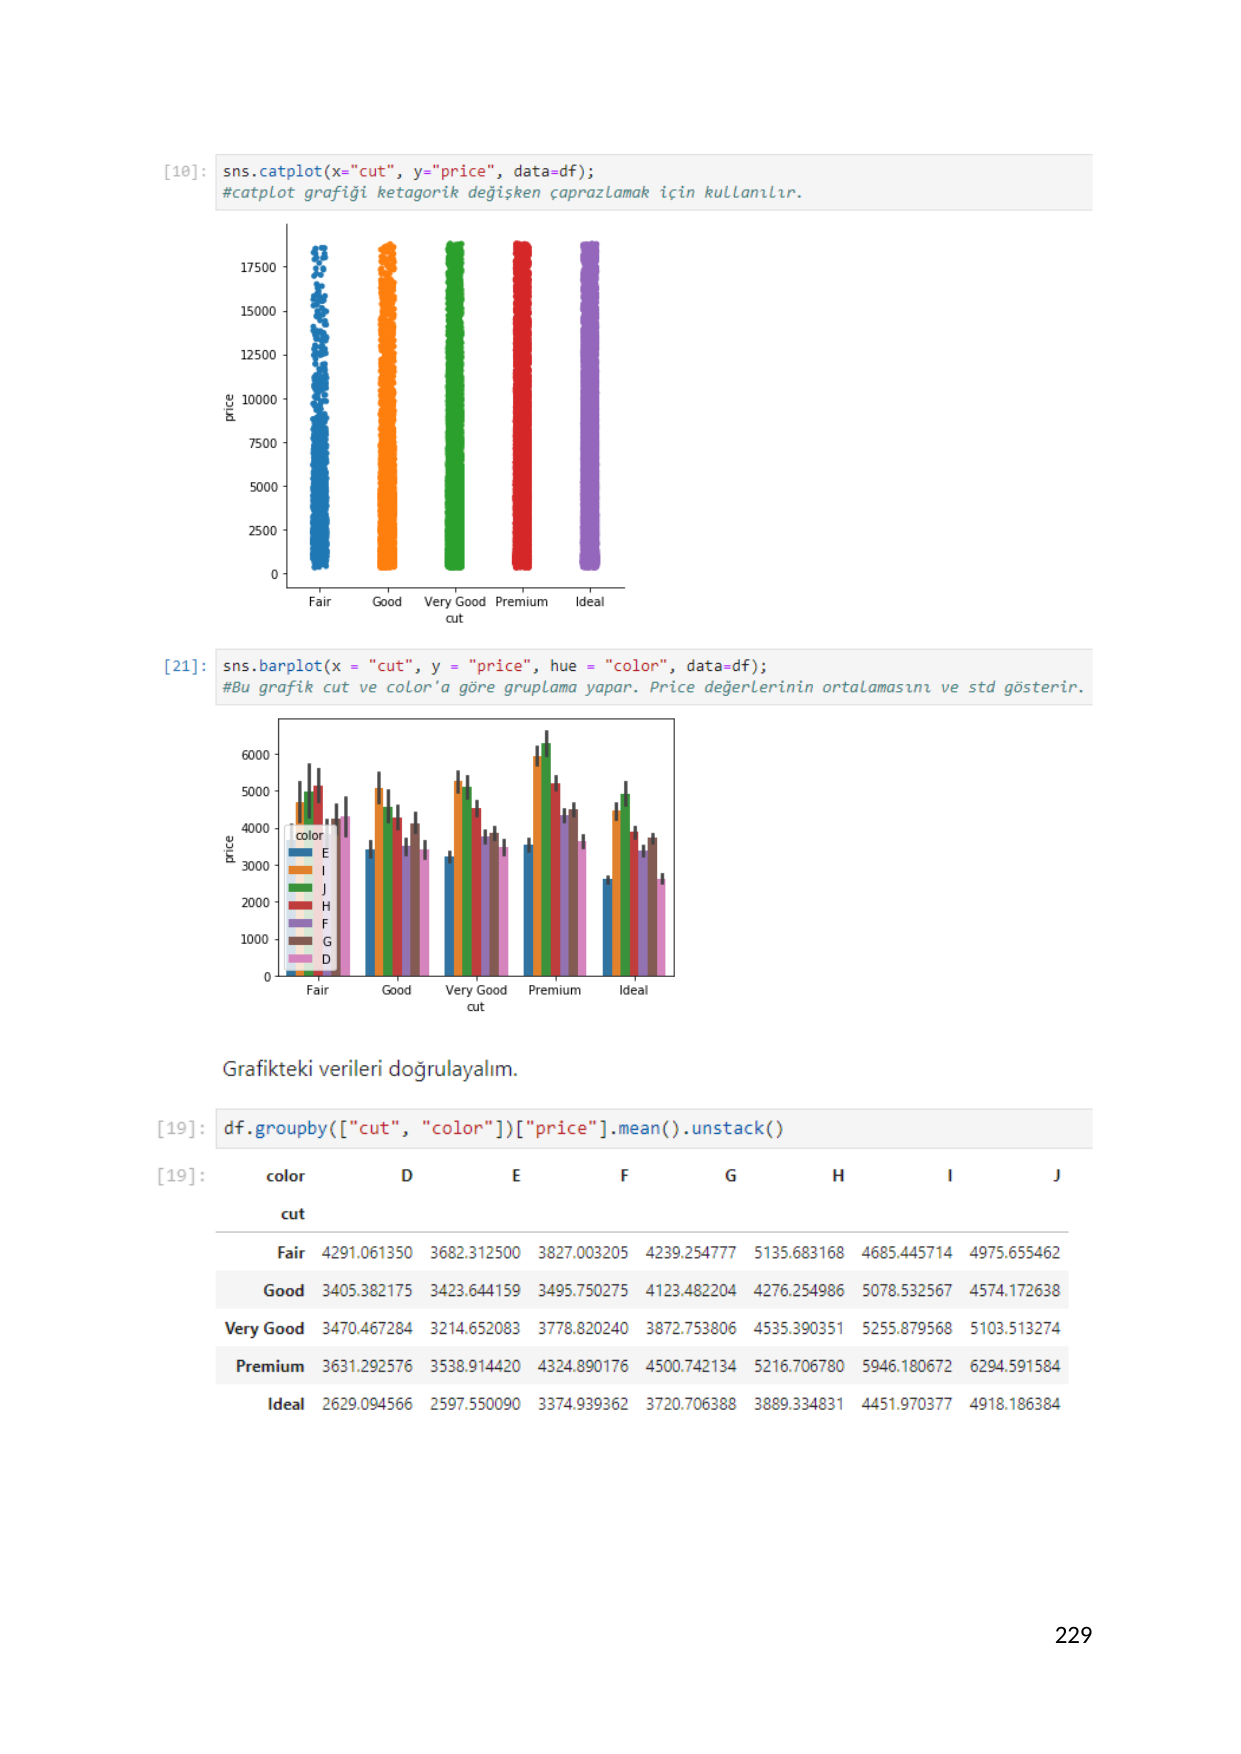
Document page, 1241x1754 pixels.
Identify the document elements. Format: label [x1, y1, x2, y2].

picture [147, 147, 1093, 1023]
picture [147, 1042, 1093, 1437]
